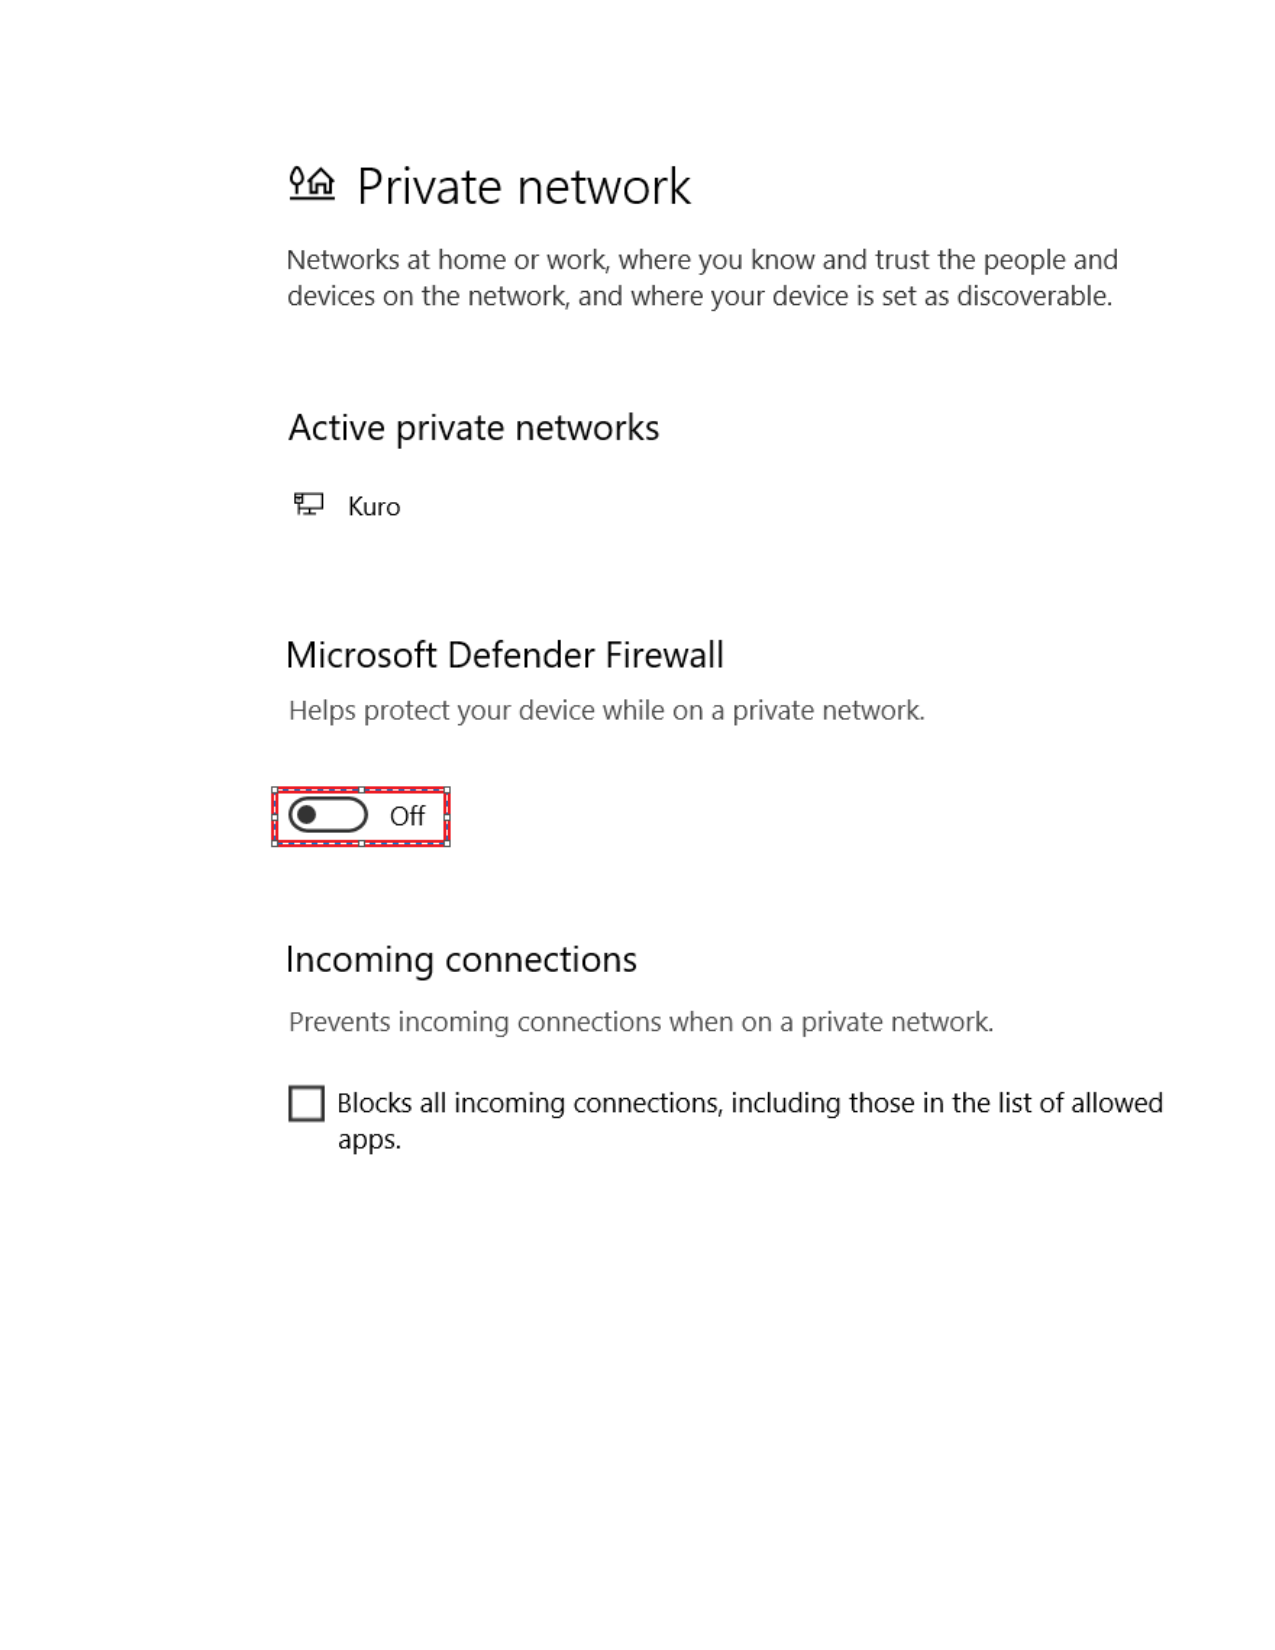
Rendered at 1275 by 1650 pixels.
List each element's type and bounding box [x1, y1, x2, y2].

picture [225, 150, 1200, 1269]
